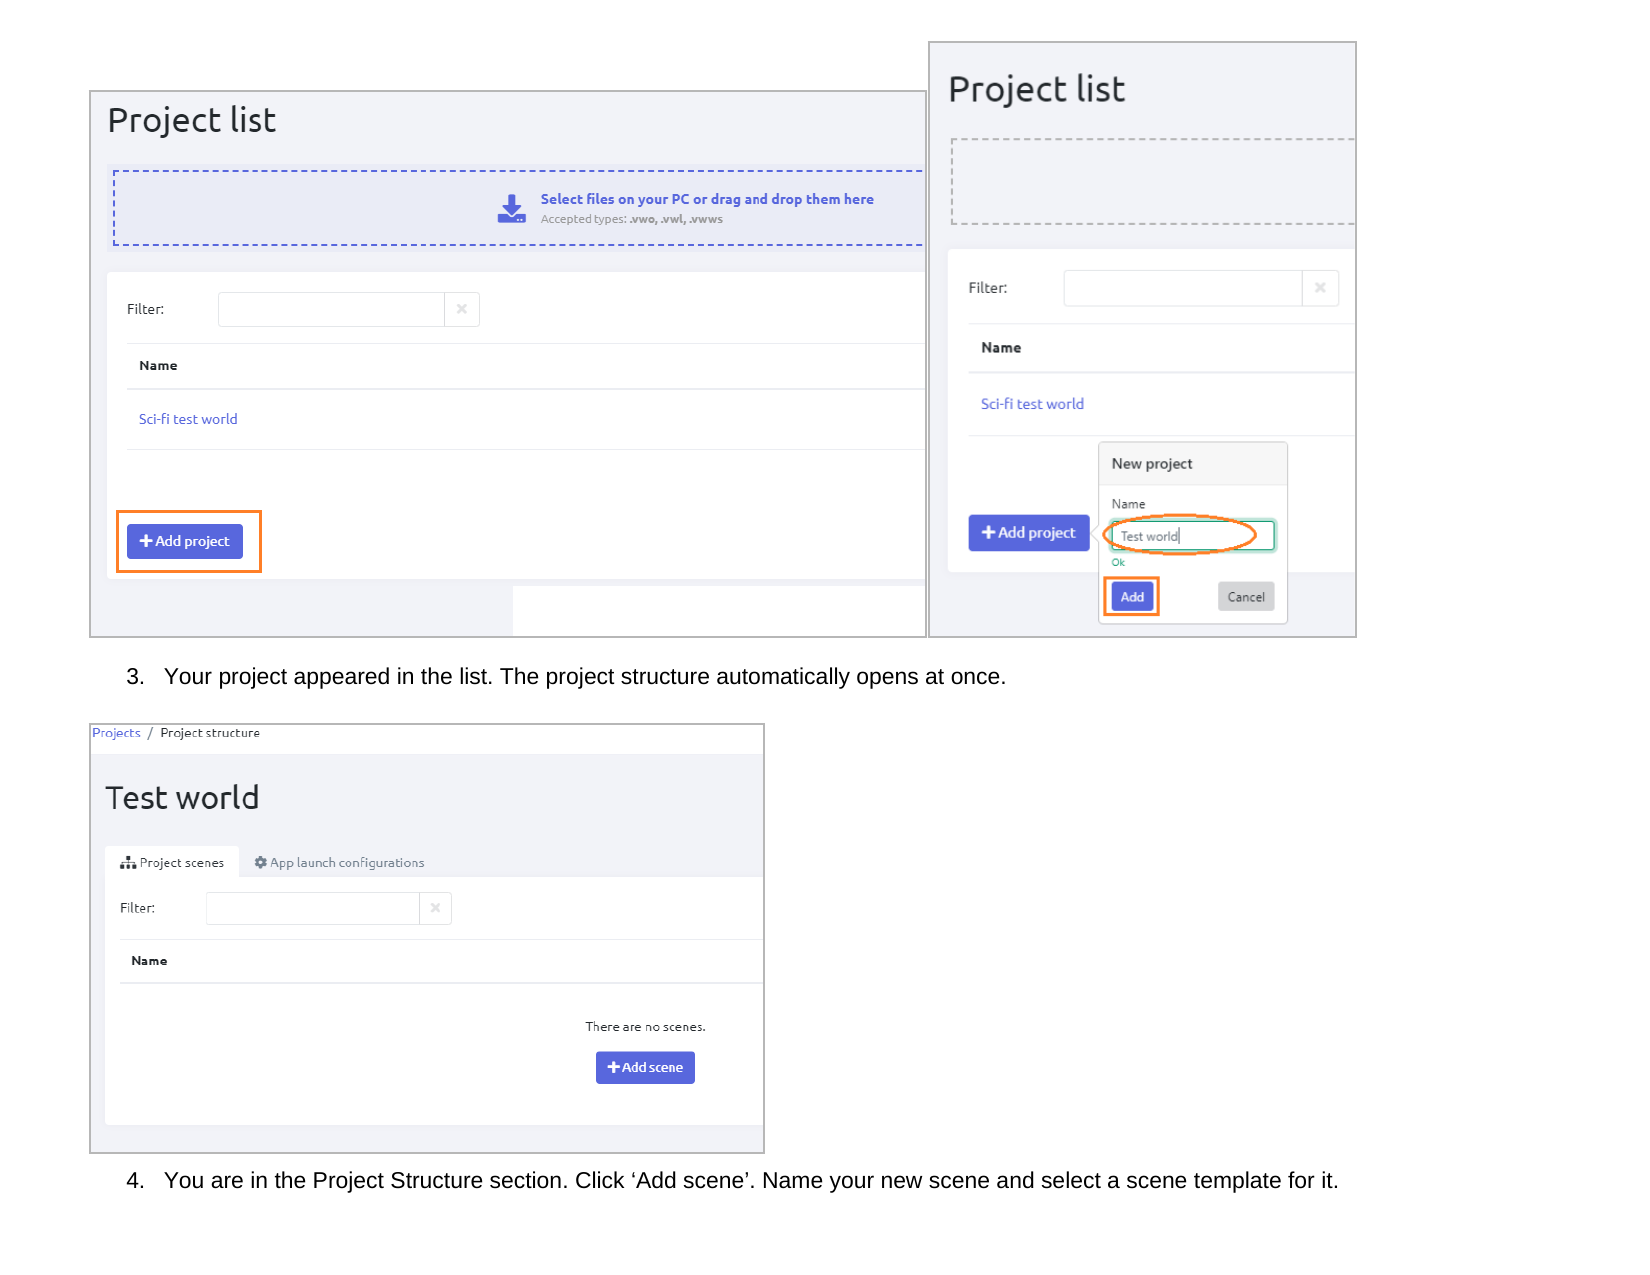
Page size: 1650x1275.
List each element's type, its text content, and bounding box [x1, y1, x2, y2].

list Your project appeared in the list. The project structure automatically opens at once. [126, 663, 1591, 689]
picture [930, 43, 1355, 636]
picture [91, 725, 763, 1152]
picture [91, 92, 925, 636]
list You are in the Project Structure section. Click ‘Add scene’. Name your new scene and select a scene template for it. [126, 1167, 1591, 1193]
